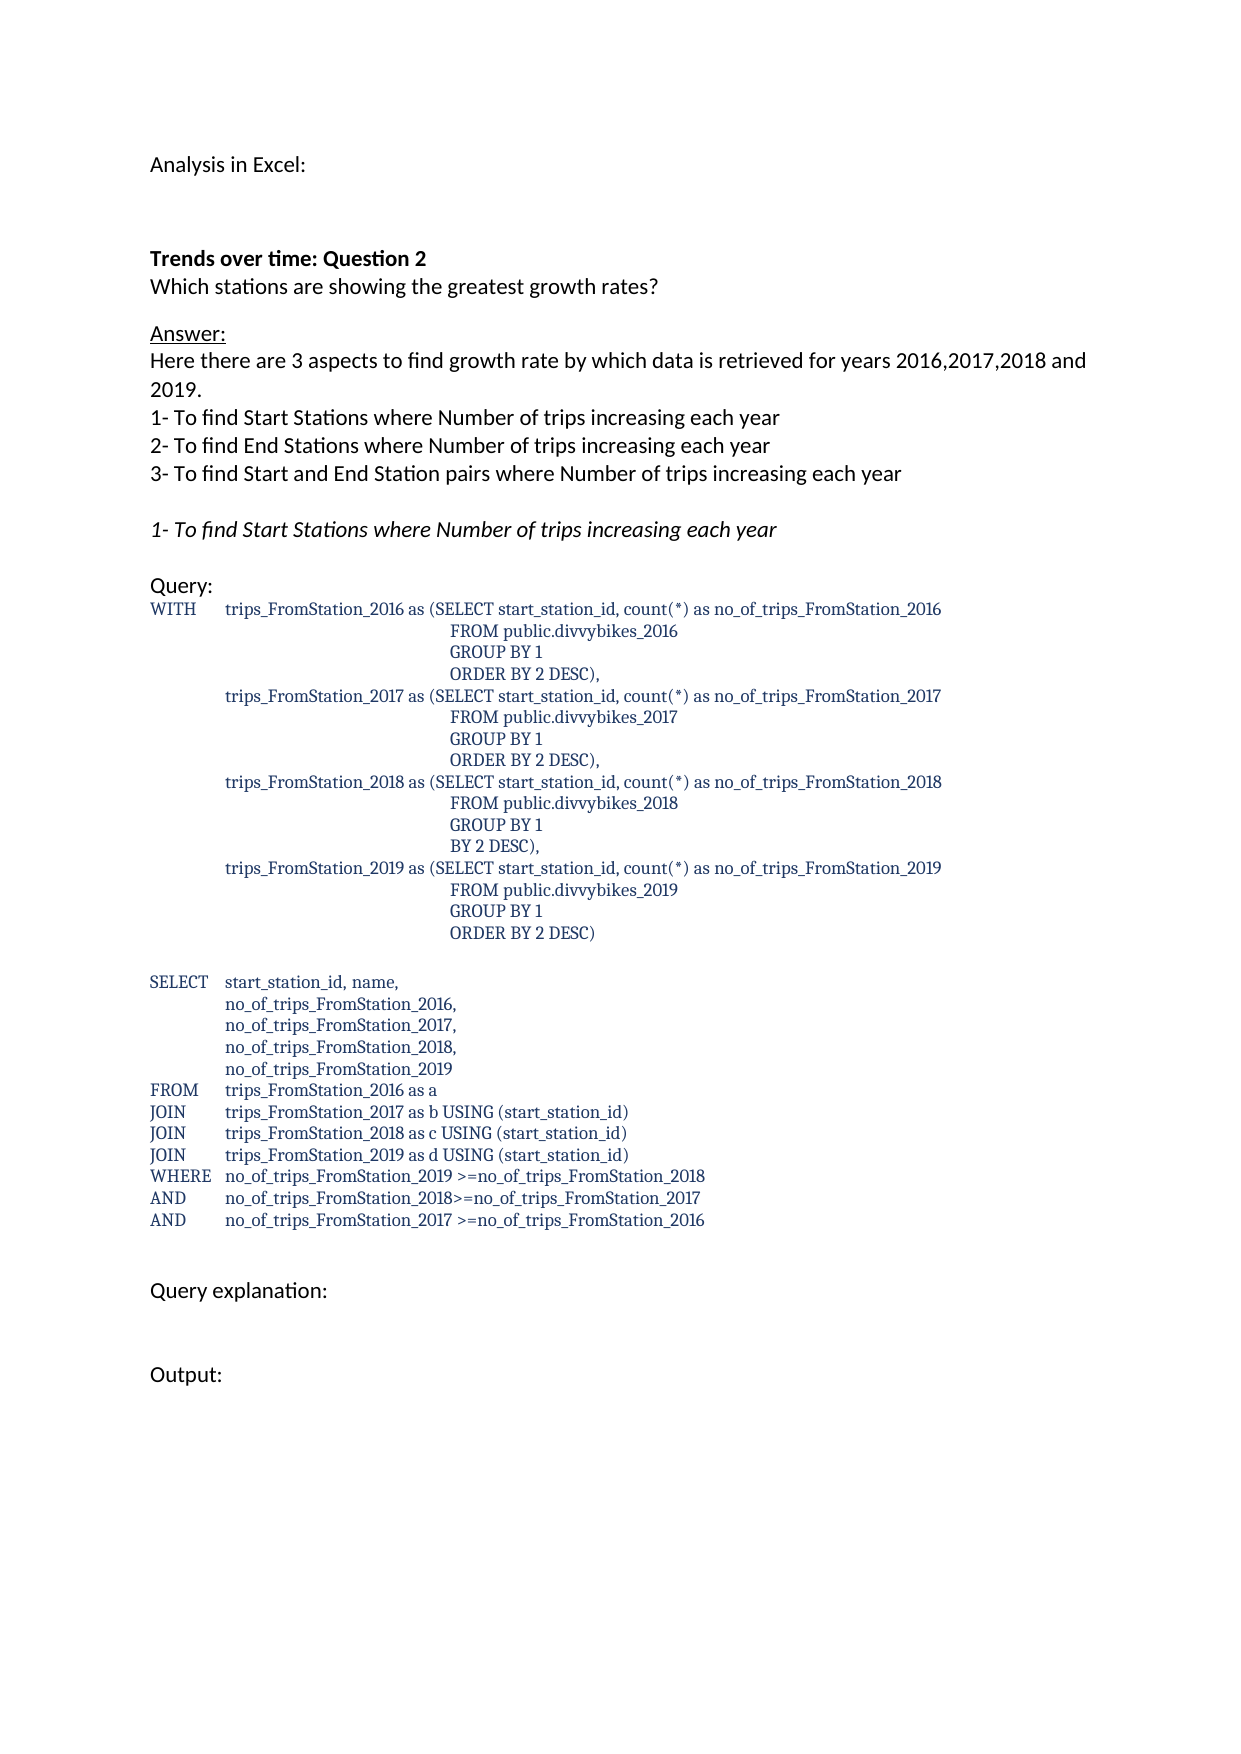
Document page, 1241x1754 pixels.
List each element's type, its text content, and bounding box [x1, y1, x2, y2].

text FROM public.divvybikes_2019 [150, 879, 1090, 901]
text AND no_of_trips_FromStation_2017 >=no_of_trips_FromStation_2016 [150, 1209, 1090, 1231]
text Answer: [150, 319, 1090, 347]
text GROUP BY 1 [150, 642, 1090, 663]
text Output: [150, 1361, 1090, 1388]
text 2- To find End Stations where Number of trips increasing each year [150, 431, 1090, 459]
text 3- To find Start and End Station pairs where Number of trips increasing each year [150, 459, 1090, 487]
text WITH trips_FromStation_2016 as (SELECT start_station_id, count(*) as no_of_trips_FromStation_2016 [150, 599, 1090, 620]
text JOIN trips_FromStation_2017 as b USING (start_station_id) [150, 1101, 1090, 1123]
text no_of_trips_FromStation_2016, [150, 993, 1090, 1015]
text FROM public.divvybikes_2016 [150, 620, 1090, 642]
text BY 2 DESC), [150, 836, 1090, 858]
text no_of_trips_FromStation_2019 [150, 1058, 1090, 1080]
text FROM public.divvybikes_2017 [150, 707, 1090, 728]
text GROUP BY 1 [150, 901, 1090, 922]
text trips_FromStation_2018 as (SELECT start_station_id, count(*) as no_of_trips_FromStation_2018 [150, 771, 1090, 793]
text JOIN trips_FromStation_2018 as c USING (start_station_id) [150, 1123, 1090, 1144]
text no_of_trips_FromStation_2018, [150, 1037, 1090, 1058]
text 1- To find Start Stations where Number of trips increasing each year [150, 515, 1090, 543]
text FROM trips_FromStation_2016 as a [150, 1080, 1090, 1101]
text Which stations are showing the greatest growth rates? [150, 272, 1090, 300]
text no_of_trips_FromStation_2017, [150, 1015, 1090, 1037]
text FROM public.divvybikes_2018 [150, 793, 1090, 814]
text GROUP BY 1 [150, 728, 1090, 750]
text SELECT start_station_id, name, [150, 972, 1090, 993]
text trips_FromStation_2017 as (SELECT start_station_id, count(*) as no_of_trips_FromStation_2017 [150, 685, 1090, 707]
text Query explanation: [150, 1276, 1090, 1304]
text Query: [150, 571, 1090, 599]
text GROUP BY 1 [150, 814, 1090, 836]
text AND no_of_trips_FromStation_2018>=no_of_trips_FromStation_2017 [150, 1187, 1090, 1209]
subtitle Trends over time: Question 2 [150, 244, 1090, 272]
text trips_FromStation_2019 as (SELECT start_station_id, count(*) as no_of_trips_FromStation_2019 [150, 858, 1090, 879]
text ORDER BY 2 DESC), [150, 663, 1090, 685]
text JOIN trips_FromStation_2019 as d USING (start_station_id) [150, 1144, 1090, 1166]
text ORDER BY 2 DESC), [150, 750, 1090, 771]
text ORDER BY 2 DESC) [150, 922, 1090, 944]
text WHERE no_of_trips_FromStation_2019 >=no_of_trips_FromStation_2018 [150, 1166, 1090, 1187]
text Here there are 3 aspects to find growth rate by which data is retrieved for years 2016,2017,2018 and 2019. [150, 347, 1090, 403]
text 1- To find Start Stations where Number of trips increasing each year [150, 403, 1090, 431]
text Analysis in Excel: [150, 150, 1090, 178]
